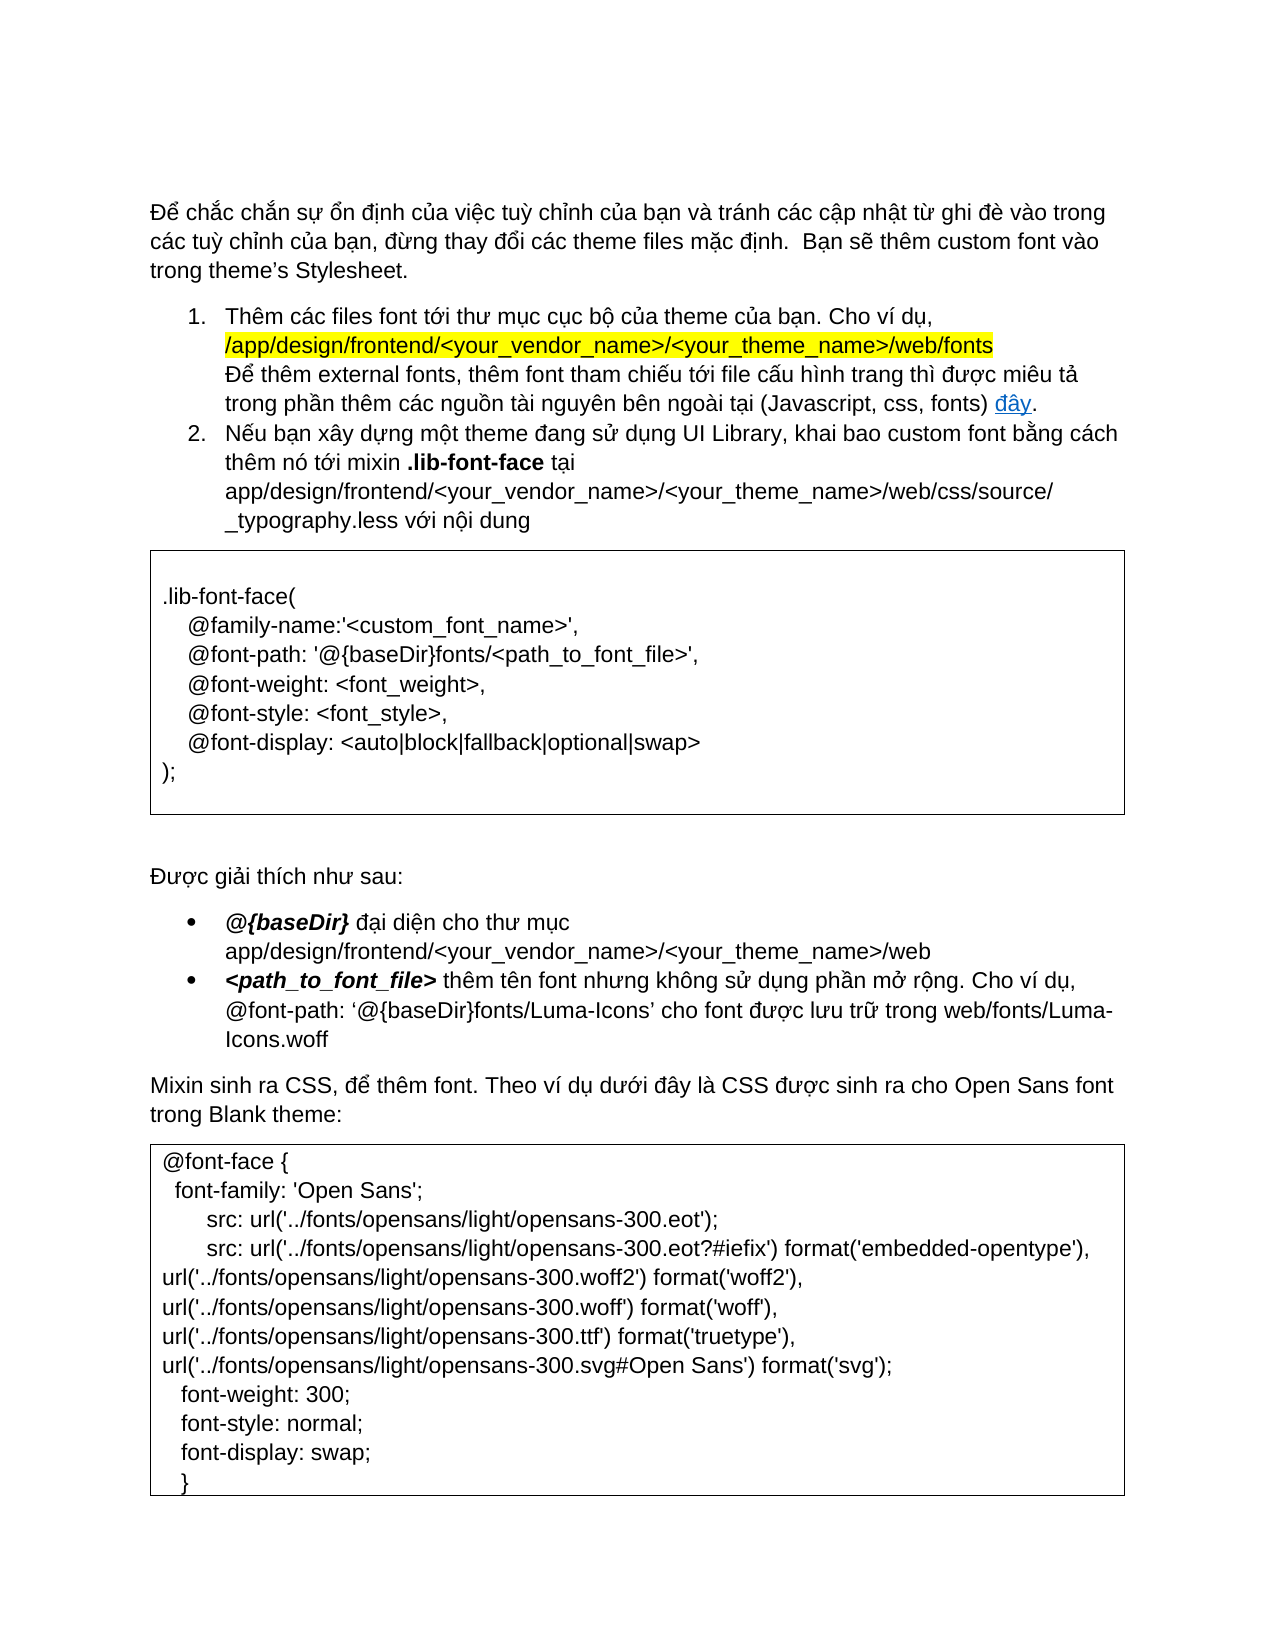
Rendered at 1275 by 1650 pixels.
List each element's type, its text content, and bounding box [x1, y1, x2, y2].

list @{baseDir} đại diện cho thư mục app/design/frontend/<your_vendor_name>/<your_theme_name>/web [187, 906, 1125, 964]
table_header .lib-font-face( @family-name:'<custom_font_name>', @font-path: '@{baseDir}fonts/<path_to_font_file>', @font-weight: <font_weight>, @font-style: <font_style>, @font-display: <auto|block|fallback|optional|swap> ); [151, 551, 1124, 813]
text Được giải thích như sau: [150, 860, 1125, 889]
list Thêm các files font tới thư mục cục bộ của theme của bạn. Cho ví dụ, /app/design/frontend/<your_vendor_name>/<your_theme_name>/web/fonts Để thêm external fonts, thêm font tham chiếu tới file cấu hình trang thì được miêu tả trong phần thêm các nguồn tài nguyên bên ngoài tại (Javascript, css, fonts) đây. [187, 300, 1125, 417]
text Để chắc chắn sự ổn định của việc tuỳ chỉnh của bạn và tránh các cập nhật từ ghi đè vào trong các tuỳ chỉnh của bạn, đừng thay đổi các theme files mặc định. Bạn sẽ thêm custom font vào trong theme’s Stylesheet. [150, 196, 1125, 283]
list Nếu bạn xây dựng một theme đang sử dụng UI Library, khai bao custom font bằng cách thêm nó tới mixin .lib-font-face tại app/design/frontend/<your_vendor_name>/<your_theme_name>/web/css/source/_typography.less với nội dung [187, 417, 1125, 533]
table_header @font-face { font-family: 'Open Sans'; src: url('../fonts/opensans/light/opensans-300.eot'); src: url('../fonts/opensans/light/opensans-300.eot?#iefix') format('embedded-opentype'), url('../fonts/opensans/light/opensans-300.woff2') format('woff2'), url('../fonts/opensans/light/opensans-300.woff') format('woff'), url('../fonts/opensans/light/opensans-300.ttf') format('truetype'), url('../fonts/opensans/light/opensans-300.svg#Open Sans') format('svg'); font-weight: 300; font-style: normal; font-display: swap; } [151, 1145, 1124, 1495]
text Mixin sinh ra CSS, để thêm font. Theo ví dụ dưới đây là CSS được sinh ra cho Open Sans font trong Blank theme: [150, 1069, 1125, 1127]
list <path_to_font_file> thêm tên font nhưng không sử dụng phần mở rộng. Cho ví dụ, @font-path: ‘@{baseDir}fonts/Luma-Icons’ cho font được lưu trữ trong web/fonts/Luma-Icons.woff [187, 964, 1125, 1052]
